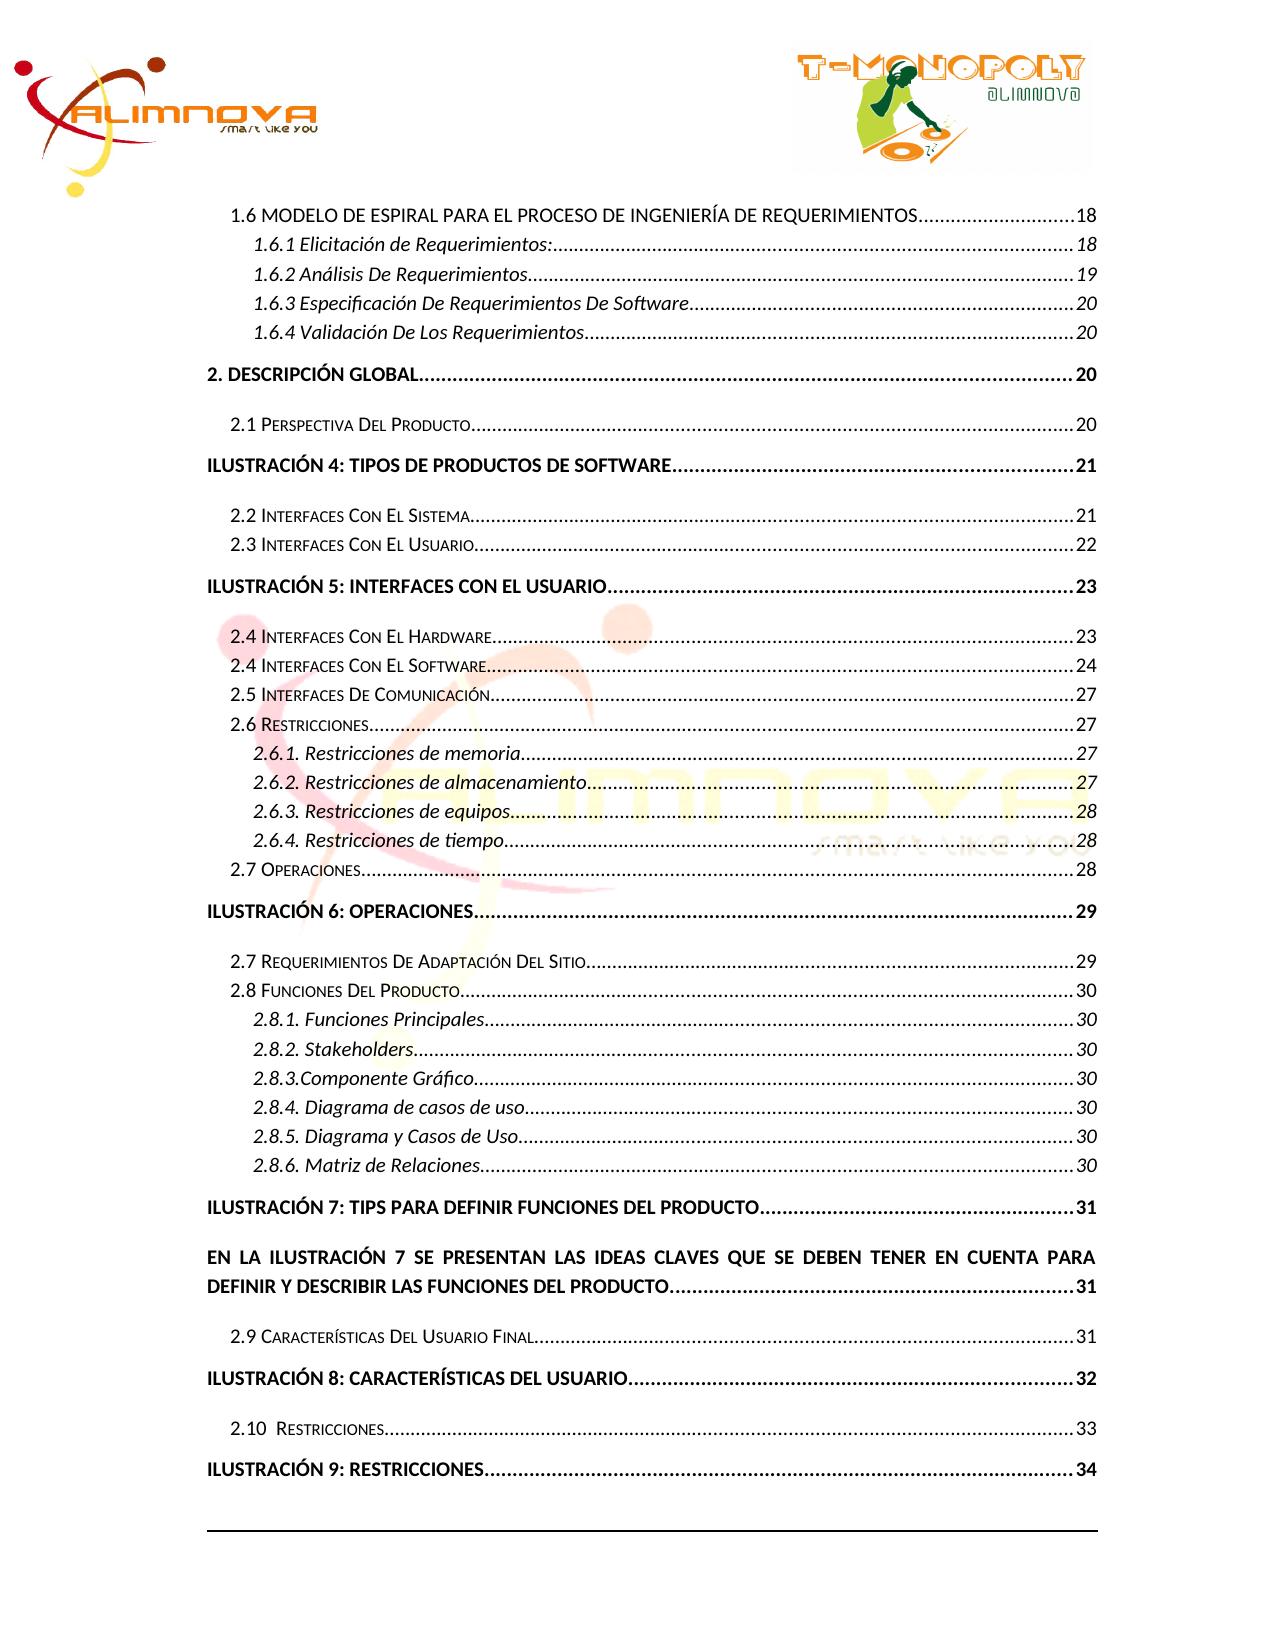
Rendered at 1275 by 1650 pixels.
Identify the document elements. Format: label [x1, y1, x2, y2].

picture [10, 55, 319, 199]
picture [792, 40, 1093, 173]
